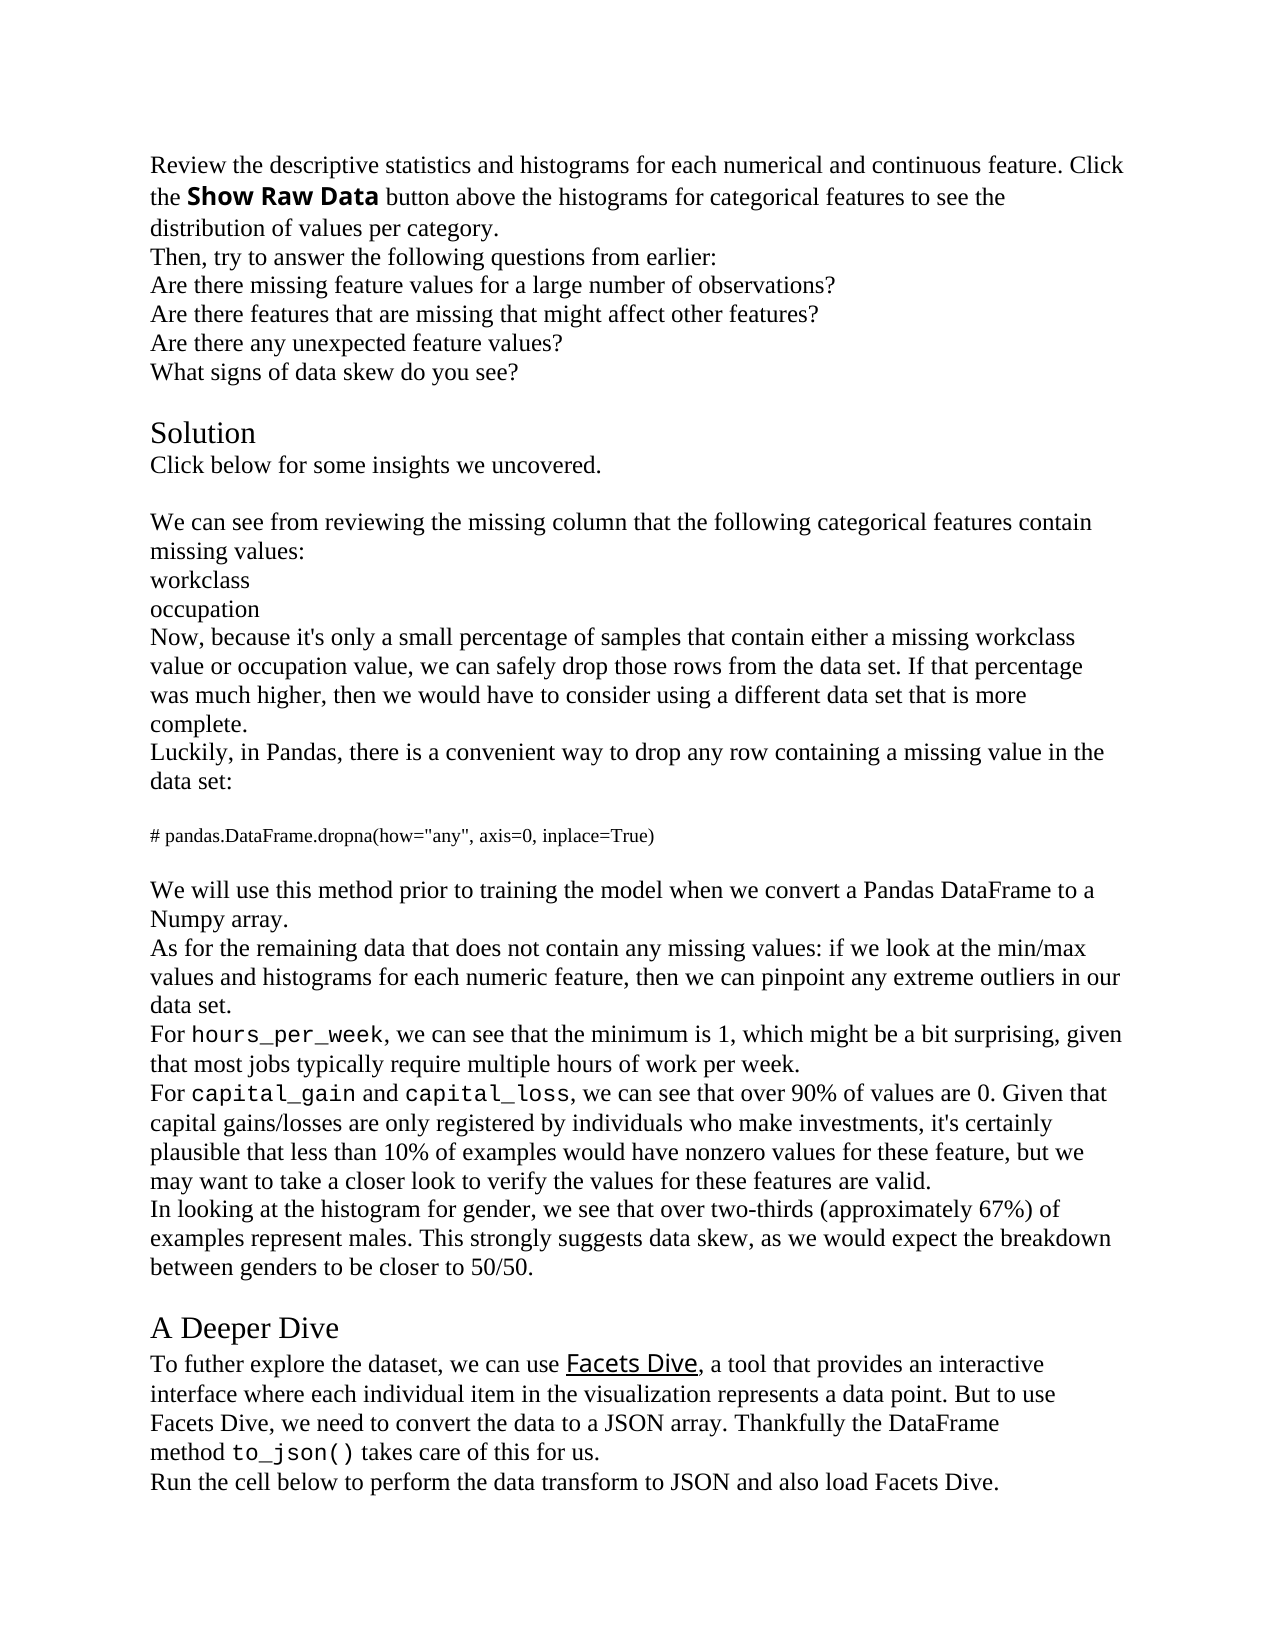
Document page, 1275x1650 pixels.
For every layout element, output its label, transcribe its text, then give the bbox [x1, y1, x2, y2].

text Solution [150, 414, 1125, 450]
text Are there any unexpected feature values? [150, 328, 1125, 357]
text workclass [150, 565, 1125, 594]
text # pandas.DataFrame.dropna(how="any", axis=0, inplace=True) [150, 824, 1125, 847]
text Click below for some insights we uncovered. [150, 450, 1125, 479]
text We will use this method prior to training the model when we convert a Pandas DataFrame to a Numpy array. [150, 875, 1125, 933]
text What signs of data skew do you see? [150, 357, 1125, 385]
text Now, because it's only a small percentage of samples that contain either a missing workclass value or occupation value, we can safely drop those rows from the data set. If that percentage was much higher, then we would have to consider using a different data set that is more complete. [150, 622, 1125, 737]
text To futher explore the dataset, we can use Facets Dive, a tool that provides an interactive interface where each individual item in the visualization represents a data point. But to use Facets Dive, we need to convert the data to a JSON array. Thankfully the DataFrame method to_json() takes care of this for us. [150, 1345, 1125, 1467]
text Review the descriptive statistics and histograms for each numerical and continuous feature. Click the Show Raw Data button above the histograms for categorical features to see the distribution of values per category. [150, 150, 1125, 242]
text occupation [150, 594, 1125, 622]
text A Deeper Dive [150, 1309, 1125, 1345]
text Are there features that are missing that might affect other features? [150, 299, 1125, 328]
text We can see from reviewing the missing column that the following categorical features contain missing values: [150, 507, 1125, 565]
text Are there missing feature values for a large number of observations? [150, 270, 1125, 299]
text For hours_per_week, we can see that the minimum is 1, which might be a bit surprising, given that most jobs typically require multiple hours of work per week. For capital_gain and capital_loss, we can see that over 90% of values are 0. Given that capital gains/losses are only registered by individuals who make investments, it's certainly plausible that less than 10% of examples would have nonzero values for these feature, but we may want to take a closer look to verify the values for these features are valid. [150, 1019, 1125, 1194]
text In looking at the histogram for gender, we see that over two-thirds (approximately 67%) of examples represent males. This strongly suggests data skew, as we would expect the breakdown between genders to be closer to 50/50. [150, 1194, 1125, 1281]
text Then, try to answer the following questions from earlier: [150, 242, 1125, 270]
text Luckily, in Pandas, there is a convenient way to drop any row containing a missing value in the data set: [150, 737, 1125, 795]
text Run the cell below to perform the data transform to JSON and also load Facets Dive. [150, 1467, 1125, 1496]
text As for the remaining data that does not contain any missing values: if we look at the min/max values and histograms for each numeric feature, then we can pinpoint any extreme outliers in our data set. [150, 933, 1125, 1019]
